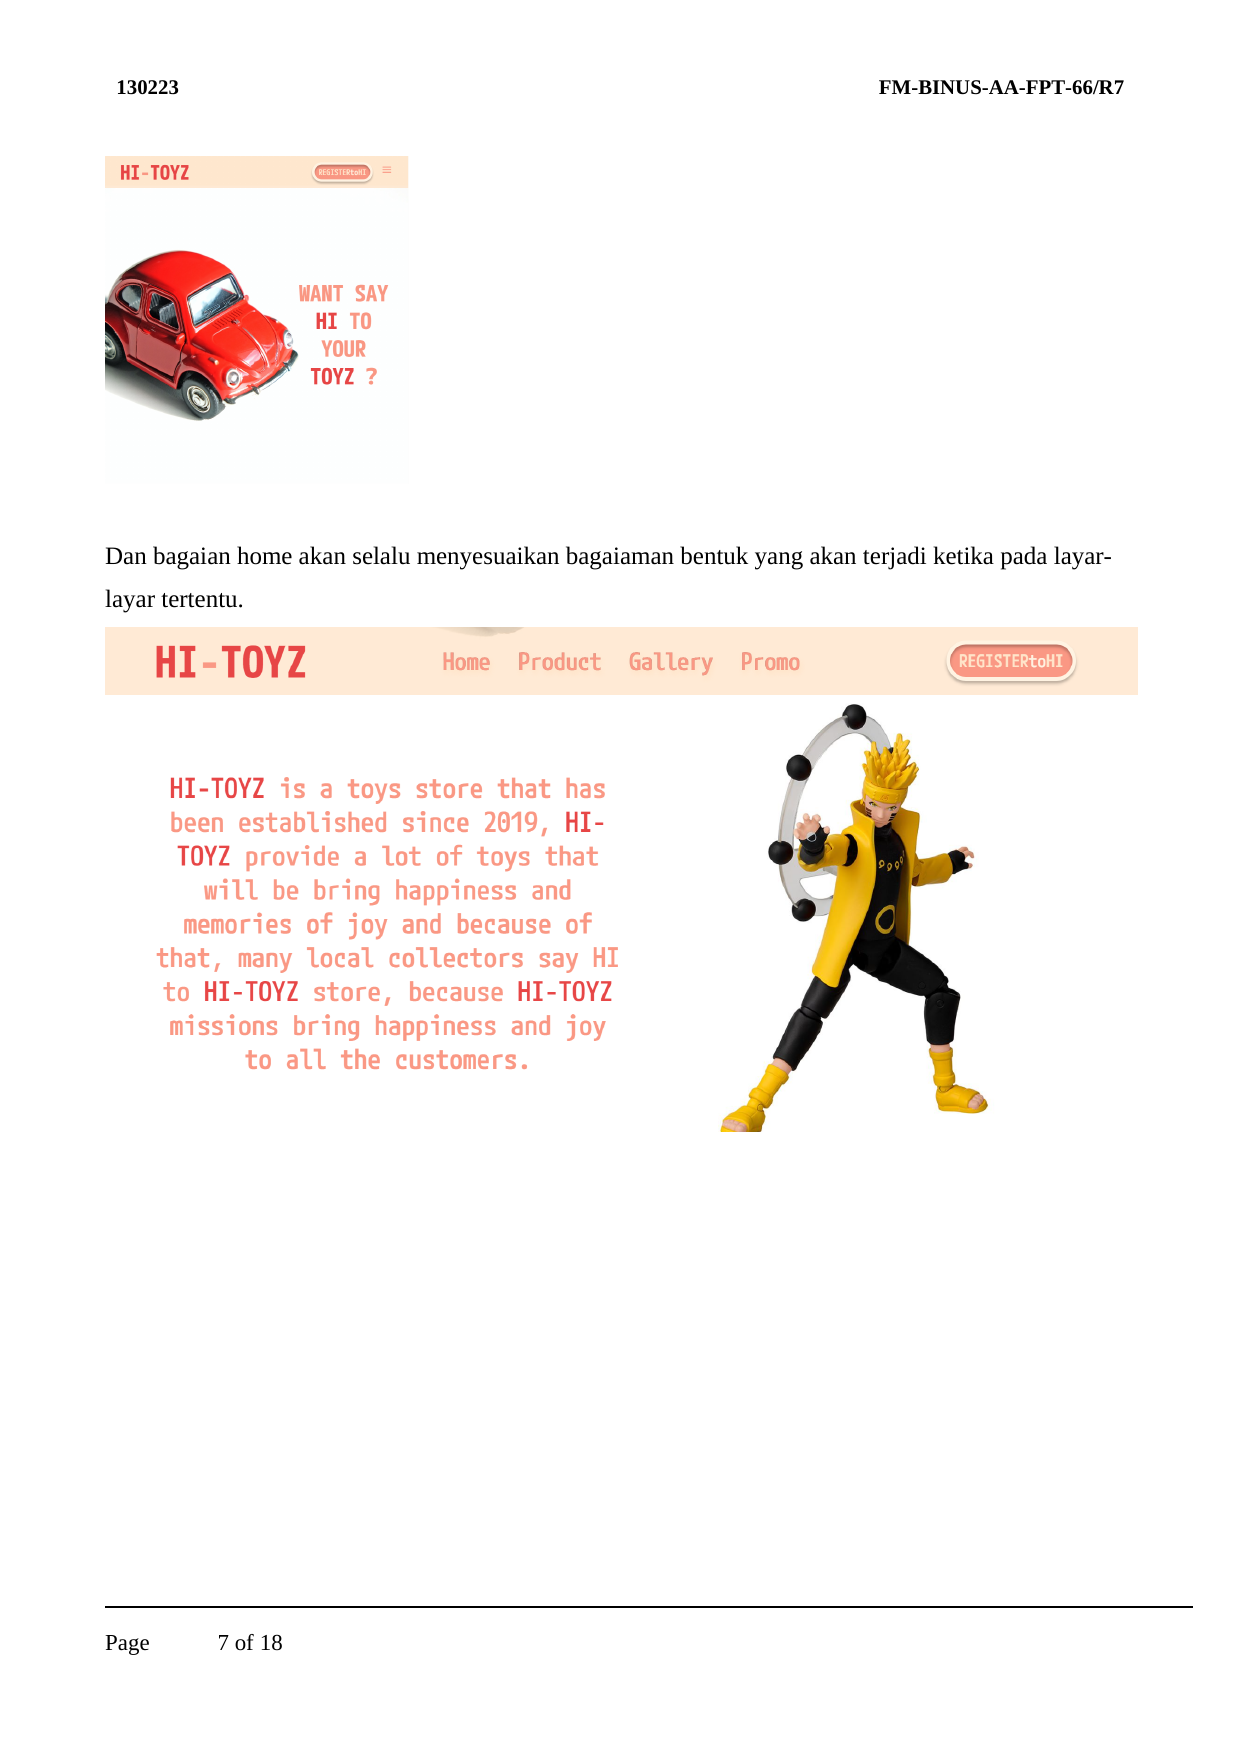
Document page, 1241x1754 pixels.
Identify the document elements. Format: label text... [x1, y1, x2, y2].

picture [105, 156, 409, 484]
text Dan bagaian home akan selalu menyesuaikan bagaiaman bentuk yang akan terjadi ketika pada layar-layar tertentu. [105, 541, 1135, 613]
picture [105, 627, 1138, 1132]
